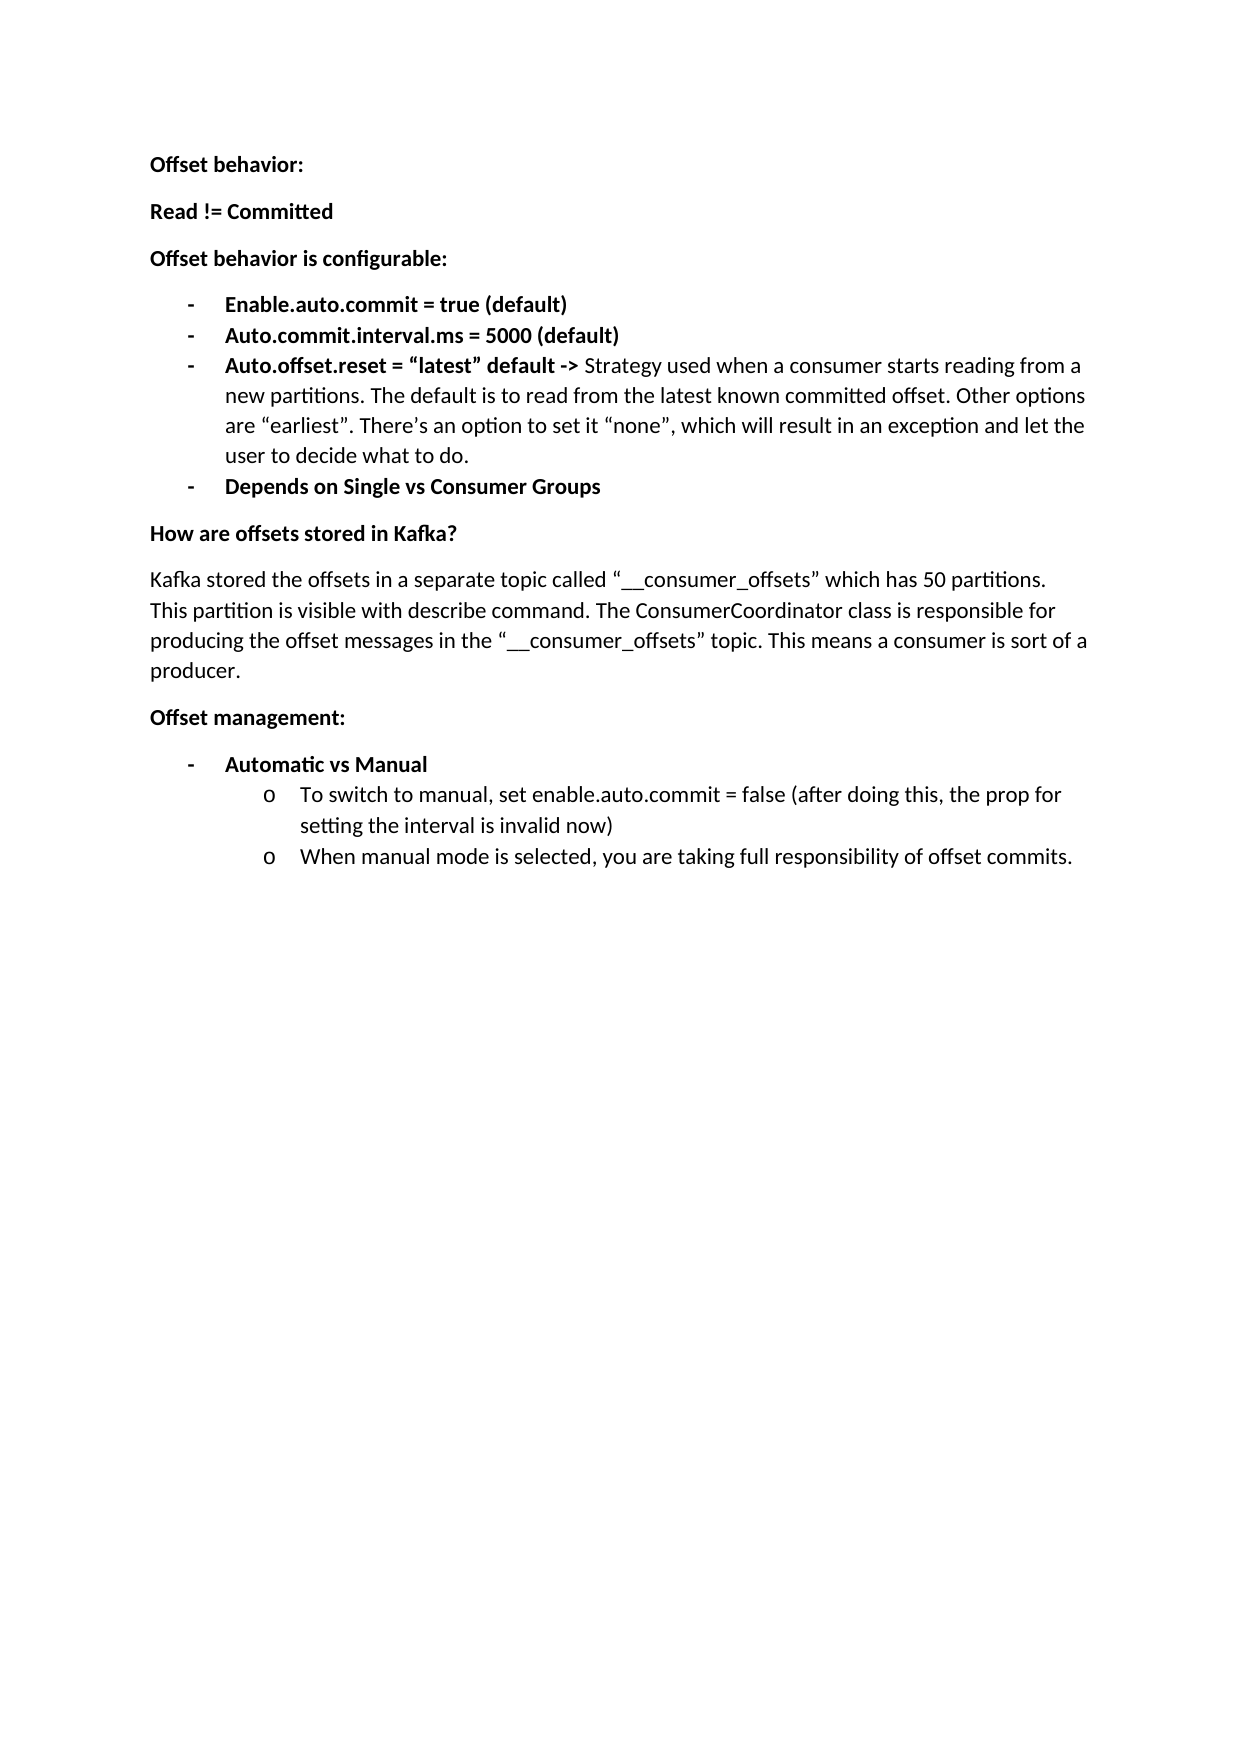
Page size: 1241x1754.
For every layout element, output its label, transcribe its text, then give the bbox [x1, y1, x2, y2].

text Offset behavior is configurable: [150, 244, 1090, 272]
text Read != Committed [150, 197, 1090, 225]
list Auto.offset.reset = “latest” default -> Strategy used when a consumer starts reading from a new partitions. The default is to read from the latest known committed offset. Other options are “earliest”. There’s an option to set it “none”, which will result in an exception and let the user to decide what to do. [187, 351, 1090, 470]
text Kafka stored the offsets in a separate topic called “__consumer_offsets” which has 50 partitions. This partition is visible with describe command. The ConsumerCoordinator class is responsible for producing the offset messages in the “__consumer_offsets” topic. This means a consumer is sort of a producer. [150, 566, 1090, 684]
list When manual mode is selected, you are taking full responsibility of offset commits. [262, 842, 1090, 871]
list To switch to manual, set enable.auto.commit = false (after doing this, the prop for setting the interval is invalid now) [262, 780, 1090, 839]
list Depends on Single vs Consumer Groups [187, 472, 1090, 500]
text How are offsets stored in Kafka? [150, 519, 1090, 547]
text Offset management: [150, 703, 1090, 731]
list Auto.commit.interval.ms = 5000 (default) [187, 321, 1090, 349]
list Enable.auto.commit = true (default) [187, 291, 1090, 319]
text Offset behavior: [150, 150, 1090, 178]
list Automatic vs Manual [187, 750, 1090, 778]
